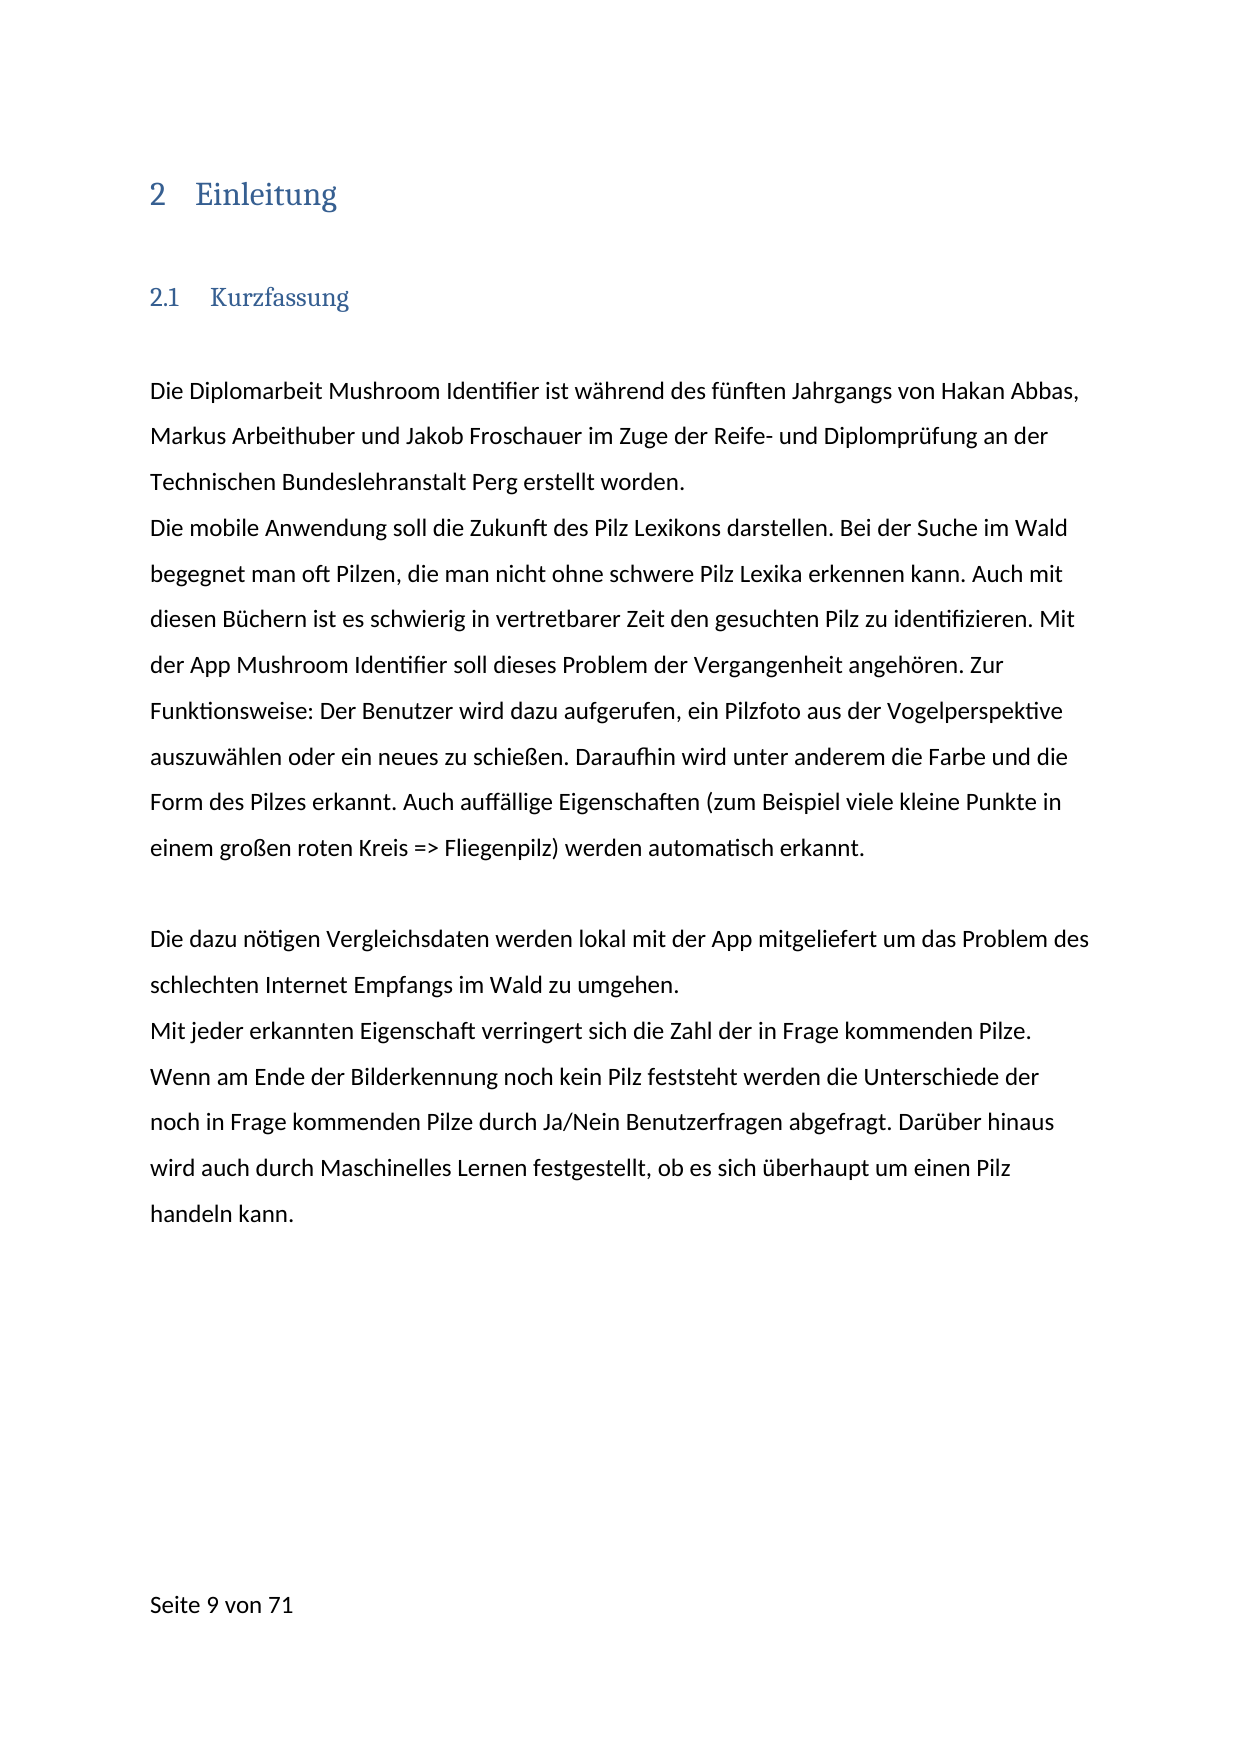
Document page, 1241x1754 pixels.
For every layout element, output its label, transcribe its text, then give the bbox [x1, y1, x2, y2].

subtitle Kurzfassung [150, 282, 1090, 313]
text Die dazu nötigen Vergleichsdaten werden lokal mit der App mitgeliefert um das Problem des schlechten Internet Empfangs im Wald zu umgehen. [150, 923, 1090, 1000]
text Die Diplomarbeit Mushroom Identifier ist während des fünften Jahrgangs von Hakan Abbas, Markus Arbeithuber und Jakob Froschauer im Zuge der Reife- und Diplomprüfung an der Technischen Bundeslehranstalt Perg erstellt worden. [150, 375, 1090, 497]
subtitle Einleitung [150, 175, 1090, 213]
text Die mobile Anwendung soll die Zukunft des Pilz Lexikons darstellen. Bei der Suche im Wald begegnet man oft Pilzen, die man nicht ohne schwere Pilz Lexika erkennen kann. Auch mit diesen Büchern ist es schwierig in vertretbarer Zeit den gesuchten Pilz zu identifizieren. Mit der App Mushroom Identifier soll dieses Problem der Vergangenheit angehören. Zur Funktionsweise: Der Benutzer wird dazu aufgerufen, ein Pilzfoto aus der Vogelperspektive auszuwählen oder ein neues zu schießen. Daraufhin wird unter anderem die Farbe und die Form des Pilzes erkannt. Auch auffällige Eigenschaften (zum Beispiel viele kleine Punkte in einem großen roten Kreis => Fliegenpilz) werden automatisch erkannt. [150, 512, 1090, 863]
text Mit jeder erkannten Eigenschaft verringert sich die Zahl der in Frage kommenden Pilze. Wenn am Ende der Bilderkennung noch kein Pilz feststeht werden die Unterschiede der noch in Frage kommenden Pilze durch Ja/Nein Benutzerfragen abgefragt. Darüber hinaus wird auch durch Maschinelles Lernen festgestellt, ob es sich überhaupt um einen Pilz handeln kann. [150, 1015, 1090, 1228]
